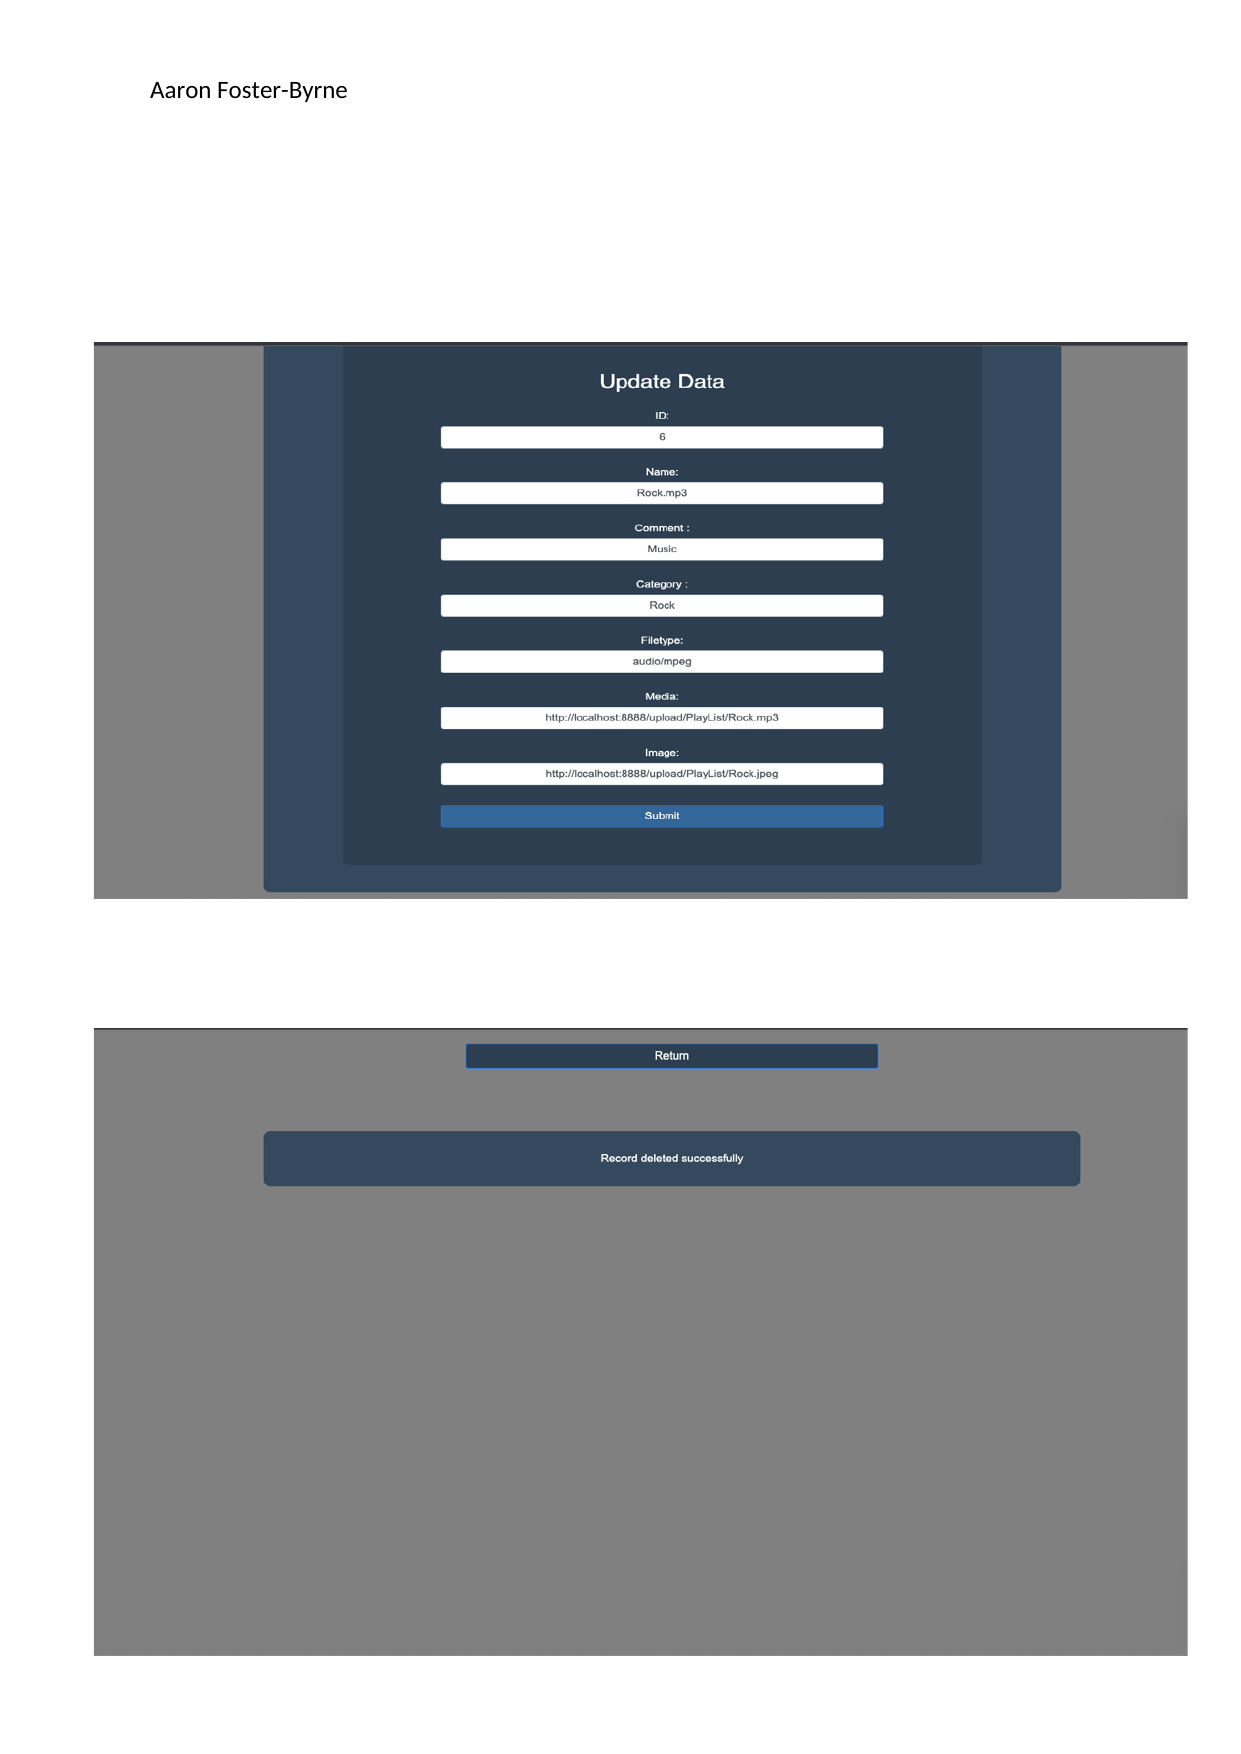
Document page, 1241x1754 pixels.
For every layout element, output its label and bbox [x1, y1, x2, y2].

picture [93, 342, 1188, 899]
picture [93, 1028, 1188, 1656]
